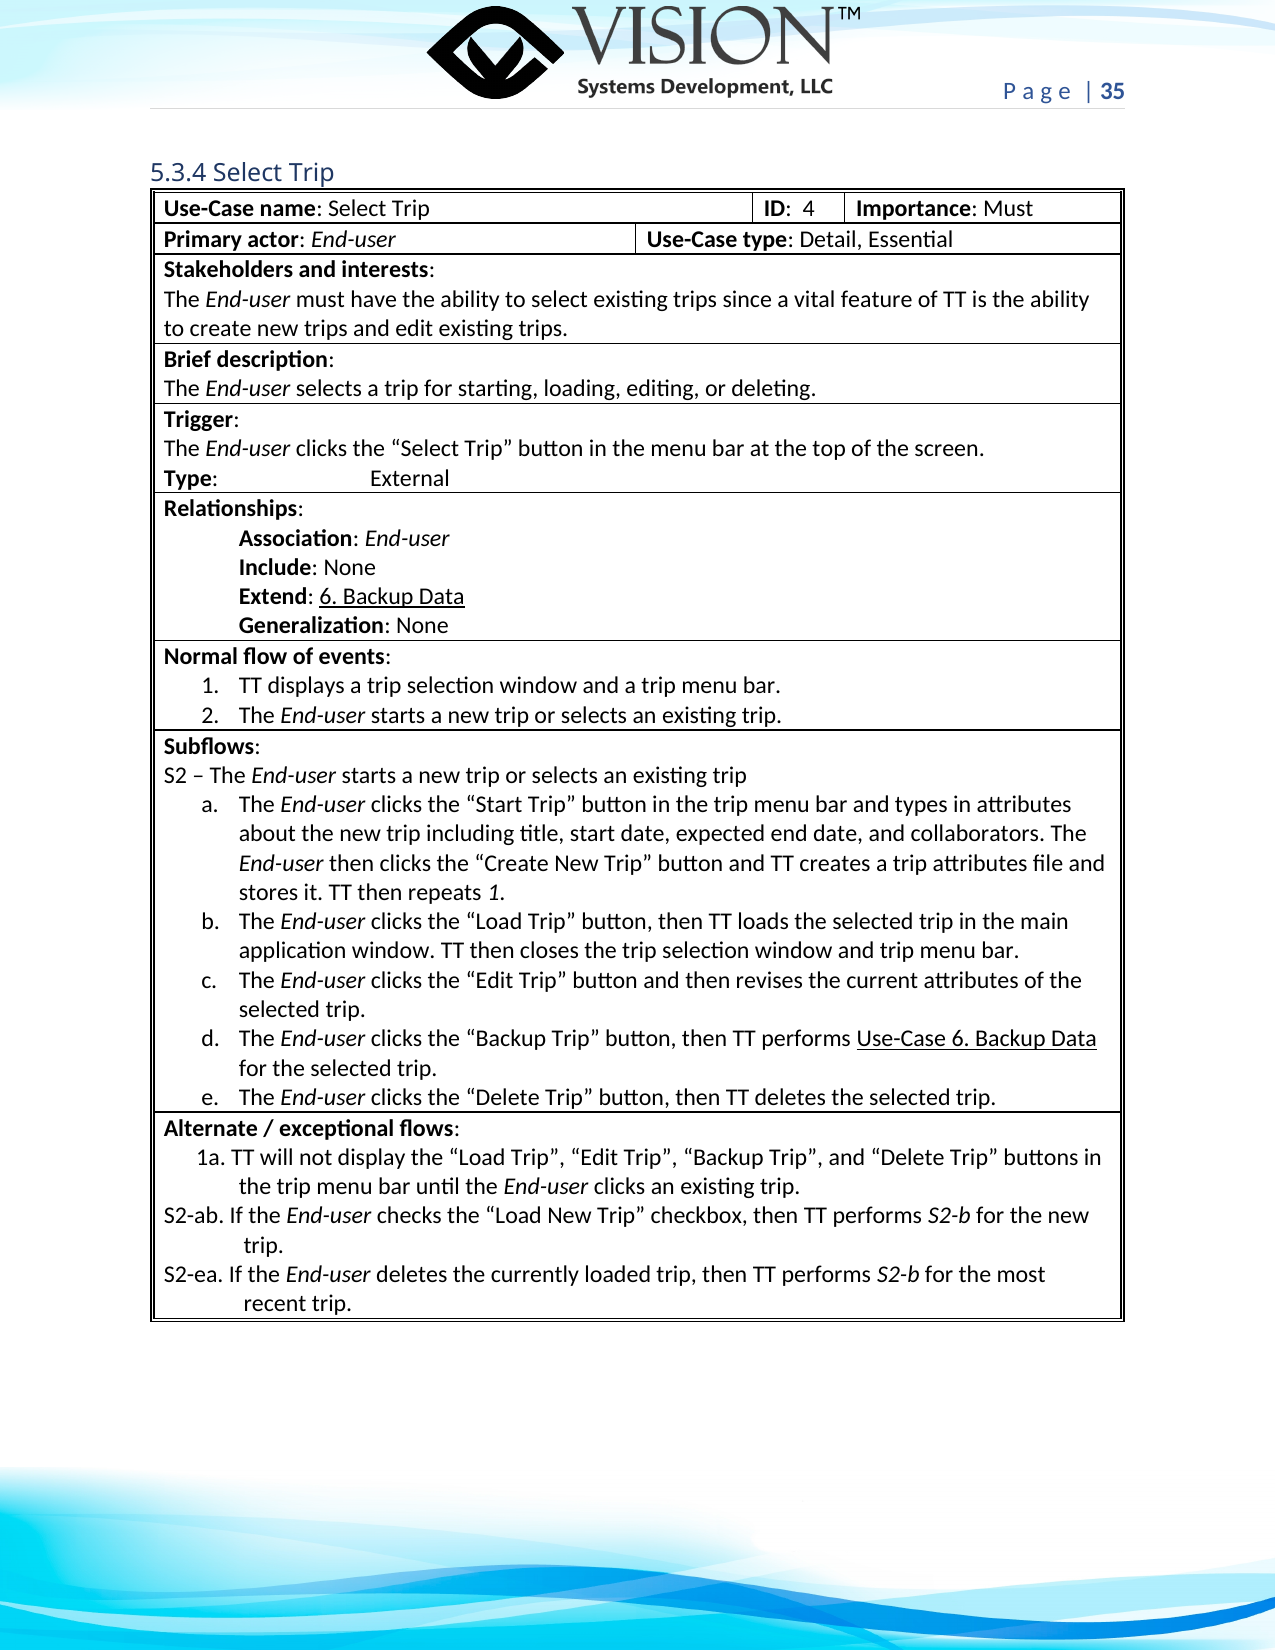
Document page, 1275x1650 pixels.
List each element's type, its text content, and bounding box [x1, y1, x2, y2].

table_cell Primary actor: End-user [155, 224, 635, 253]
table_cell Stakeholders and interests: The End-user must have the ability to select existing trips since a vital feature of TT is the ability to create new trips and edit existing trips. [155, 255, 1120, 342]
subtitle 5.3.4 Select Trip [150, 154, 1125, 188]
table_cell Subflows: S2 – The End-user starts a new trip or selects an existing trip The End-user clicks the “Start Trip” button in the trip menu bar and types in attributes about the new trip including title, start date, expected end date, and collaborators. The End-user then clicks the “Create New Trip” button and TT creates a trip attributes file and stores it. TT then repeats 1. The End-user clicks the “Load Trip” button, then TT loads the selected trip in the main application window. TT then closes the trip selection window and trip menu bar. The End-user clicks the “Edit Trip” button and then revises the current attributes of the selected trip. The End-user clicks the “Backup Trip” button, then TT performs Use-Case 6. Backup Data for the selected trip. The End-user clicks the “Delete Trip” button, then TT deletes the selected trip. [155, 731, 1120, 1111]
table_cell Use-Case type: Detail, Essential [636, 224, 1120, 253]
table_cell Brief description: The End-user selects a trip for starting, loading, editing, or deleting. [155, 344, 1120, 402]
picture [571, 6, 861, 99]
table_cell Alternate / exceptional flows: 1a. TT will not display the “Load Trip”, “Edit Trip”, “Backup Trip”, and “Delete Trip” buttons in the trip menu bar until the End-user clicks an existing trip. S2-ab. If the End-user checks the “Load New Trip” checkbox, then TT performs S2-b for the new trip. S2-ea. If the End-user deletes the currently loaded trip, then TT performs S2-b for the most recent trip. [155, 1113, 1120, 1318]
table_cell Normal flow of events: TT displays a trip selection window and a trip menu bar. The End-user starts a new trip or selects an existing trip. [155, 641, 1120, 729]
table_header Importance: Must [845, 193, 1120, 222]
table_header Use-Case name: Select Trip [155, 193, 752, 222]
table_header ID: 4 [753, 193, 844, 222]
table_cell Relationships: Association: End-user Include: None Extend: 6. Backup Data Generalization: None [155, 493, 1120, 640]
picture [0, 1467, 1275, 1650]
picture [426, 6, 564, 99]
table_cell Trigger: The End-user clicks the “Select Trip” button in the menu bar at the top of the screen. Type: External [155, 404, 1120, 492]
